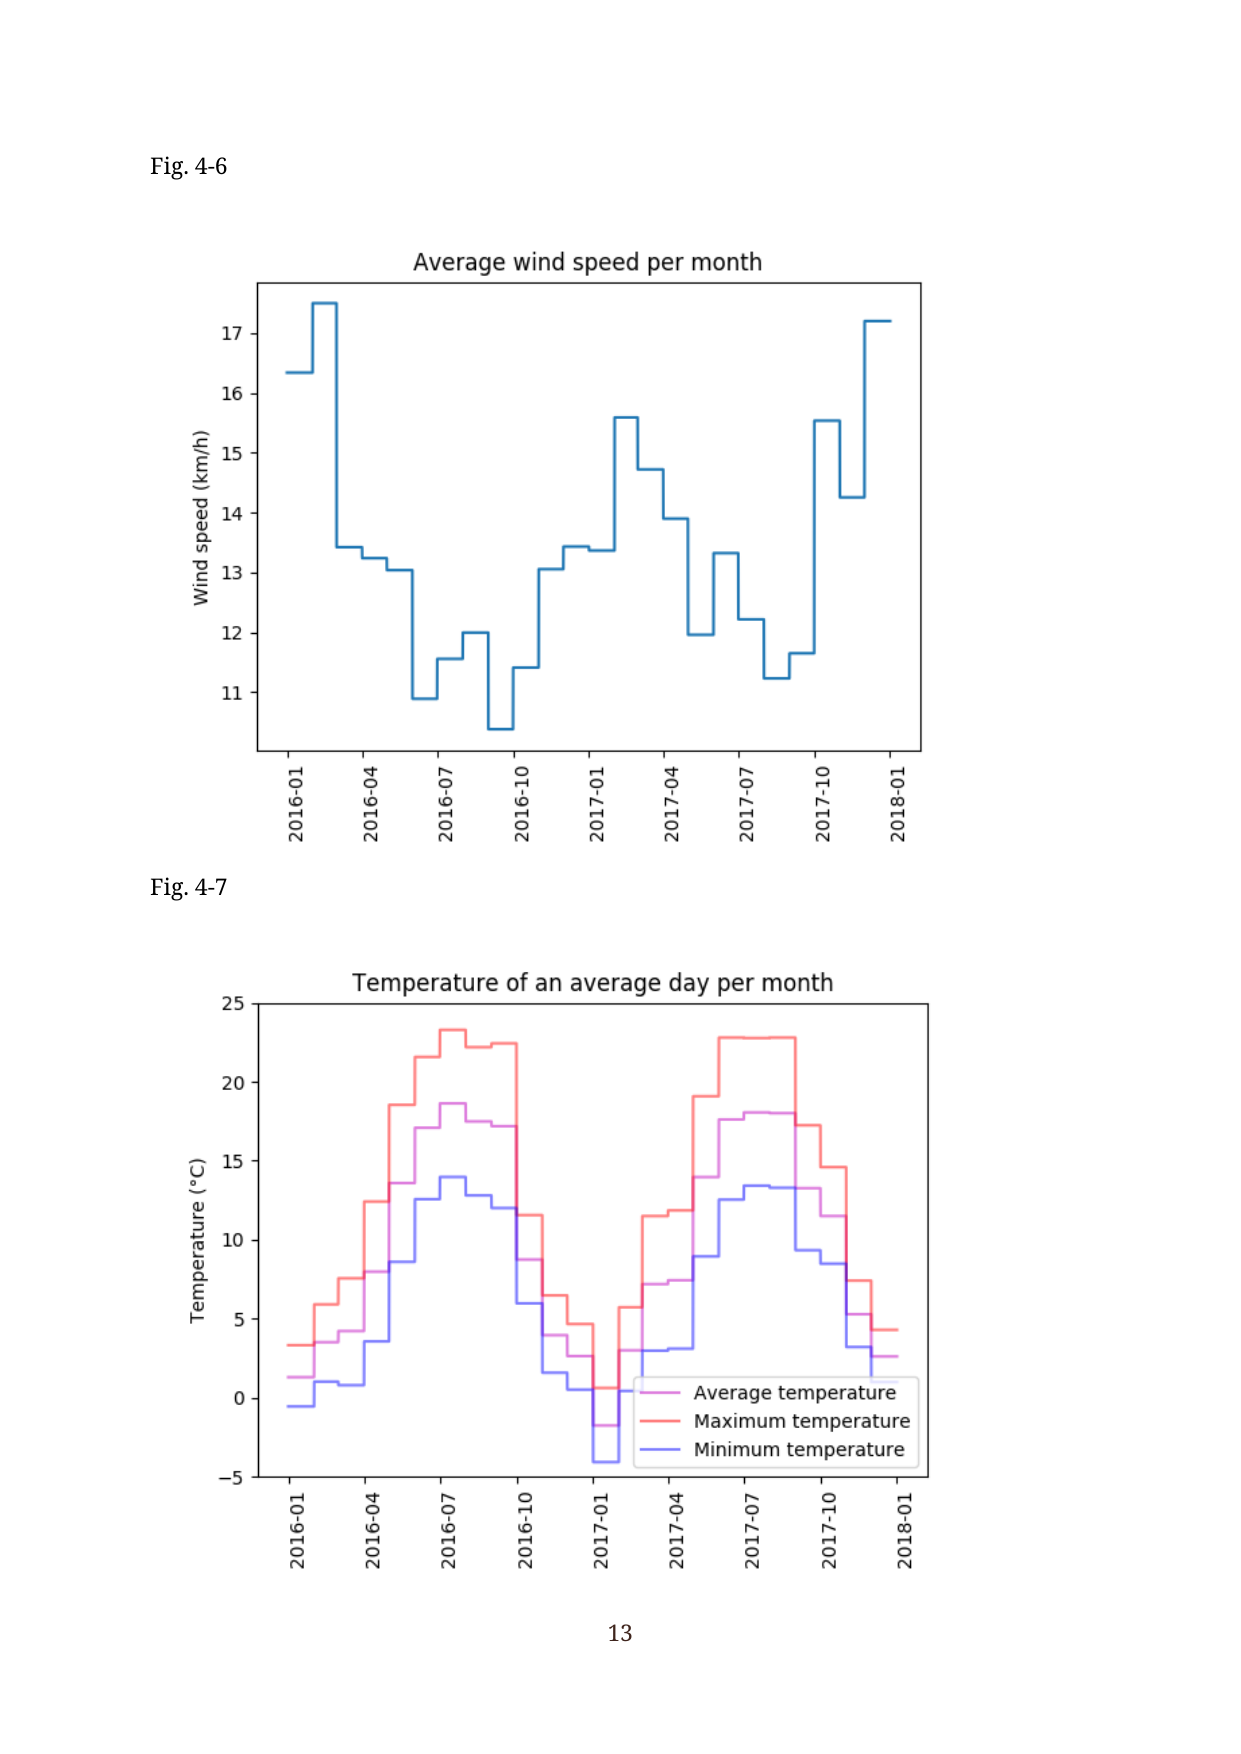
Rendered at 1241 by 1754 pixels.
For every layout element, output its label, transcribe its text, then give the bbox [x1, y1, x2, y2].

picture [150, 925, 1014, 1574]
picture [150, 205, 1006, 847]
text Fig. 4-6 [150, 150, 1090, 181]
text Fig. 4-7 [150, 871, 1090, 902]
